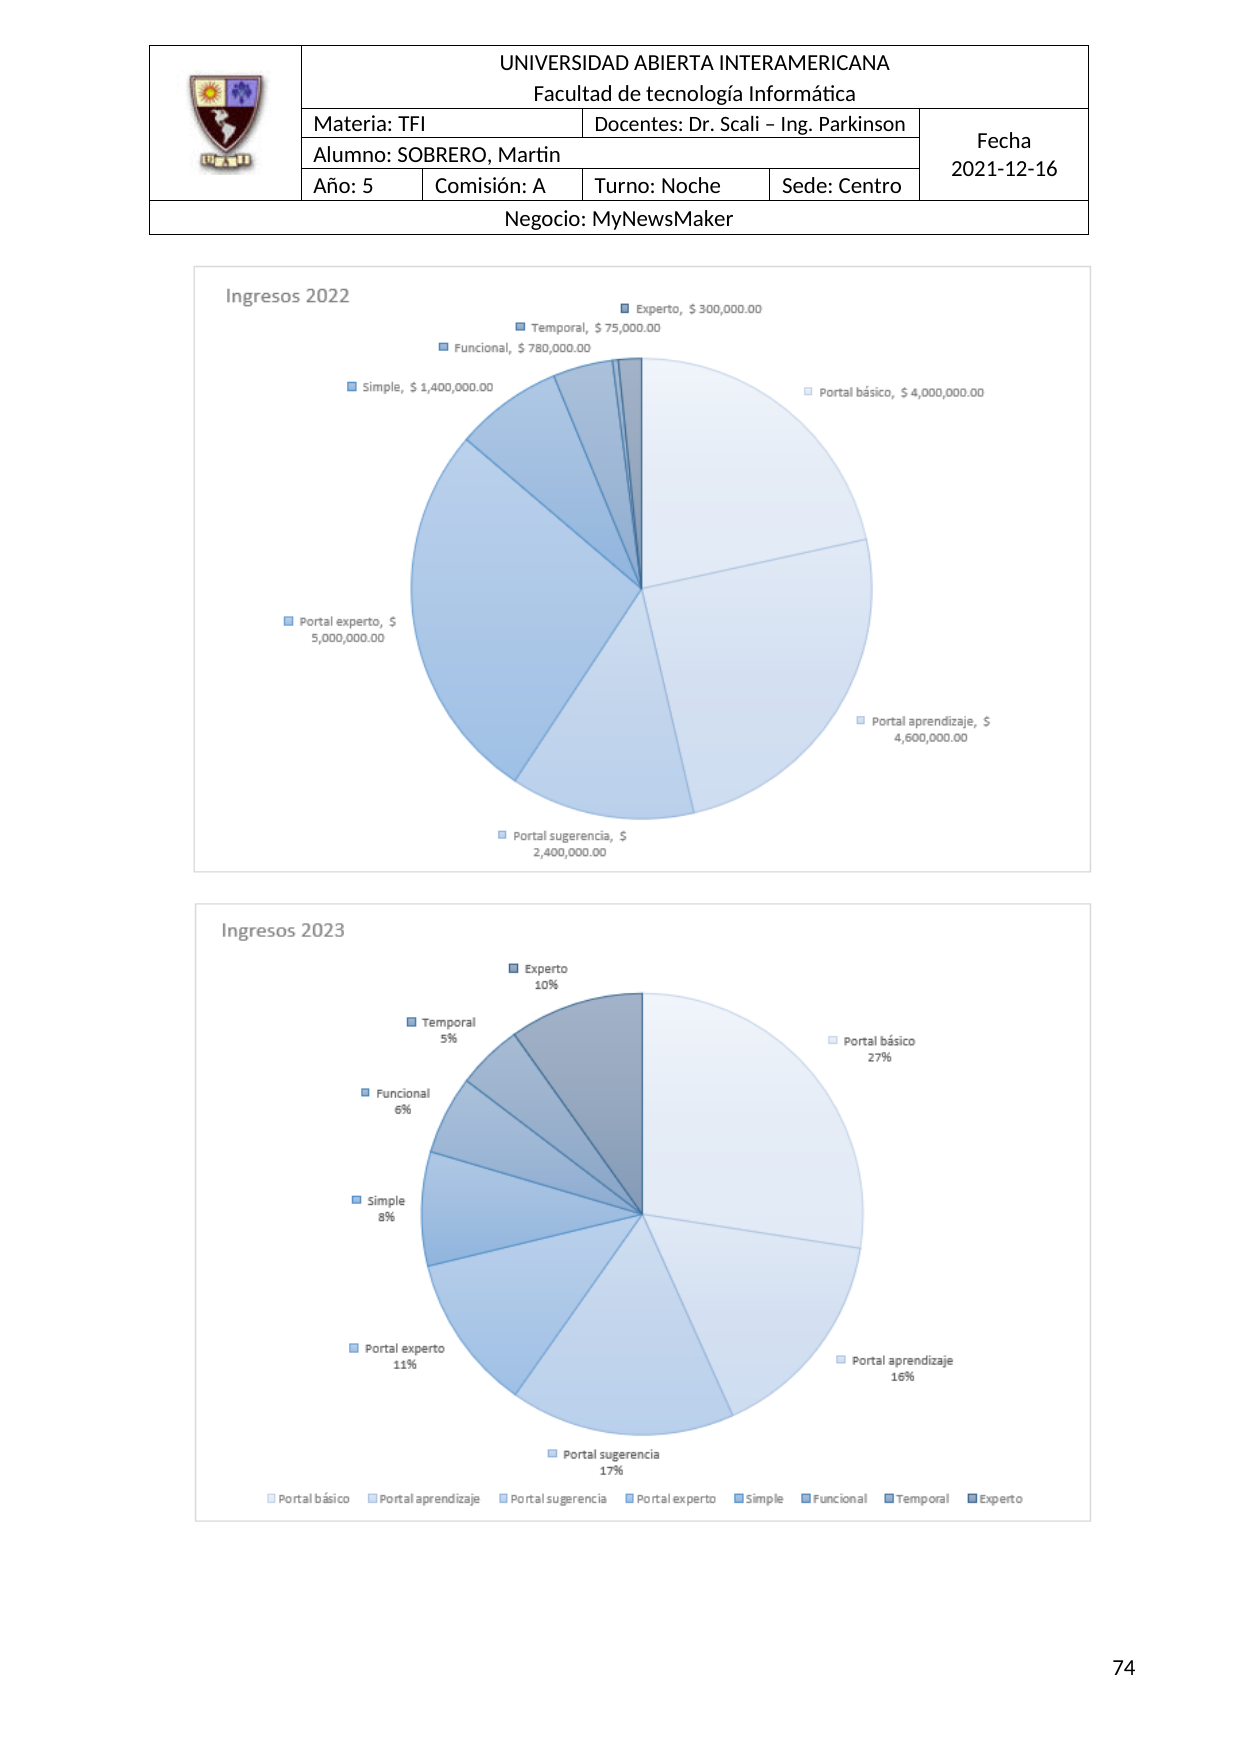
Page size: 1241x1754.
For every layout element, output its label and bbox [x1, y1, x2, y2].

picture [175, 67, 276, 180]
picture [191, 898, 1094, 1526]
picture [191, 262, 1094, 874]
